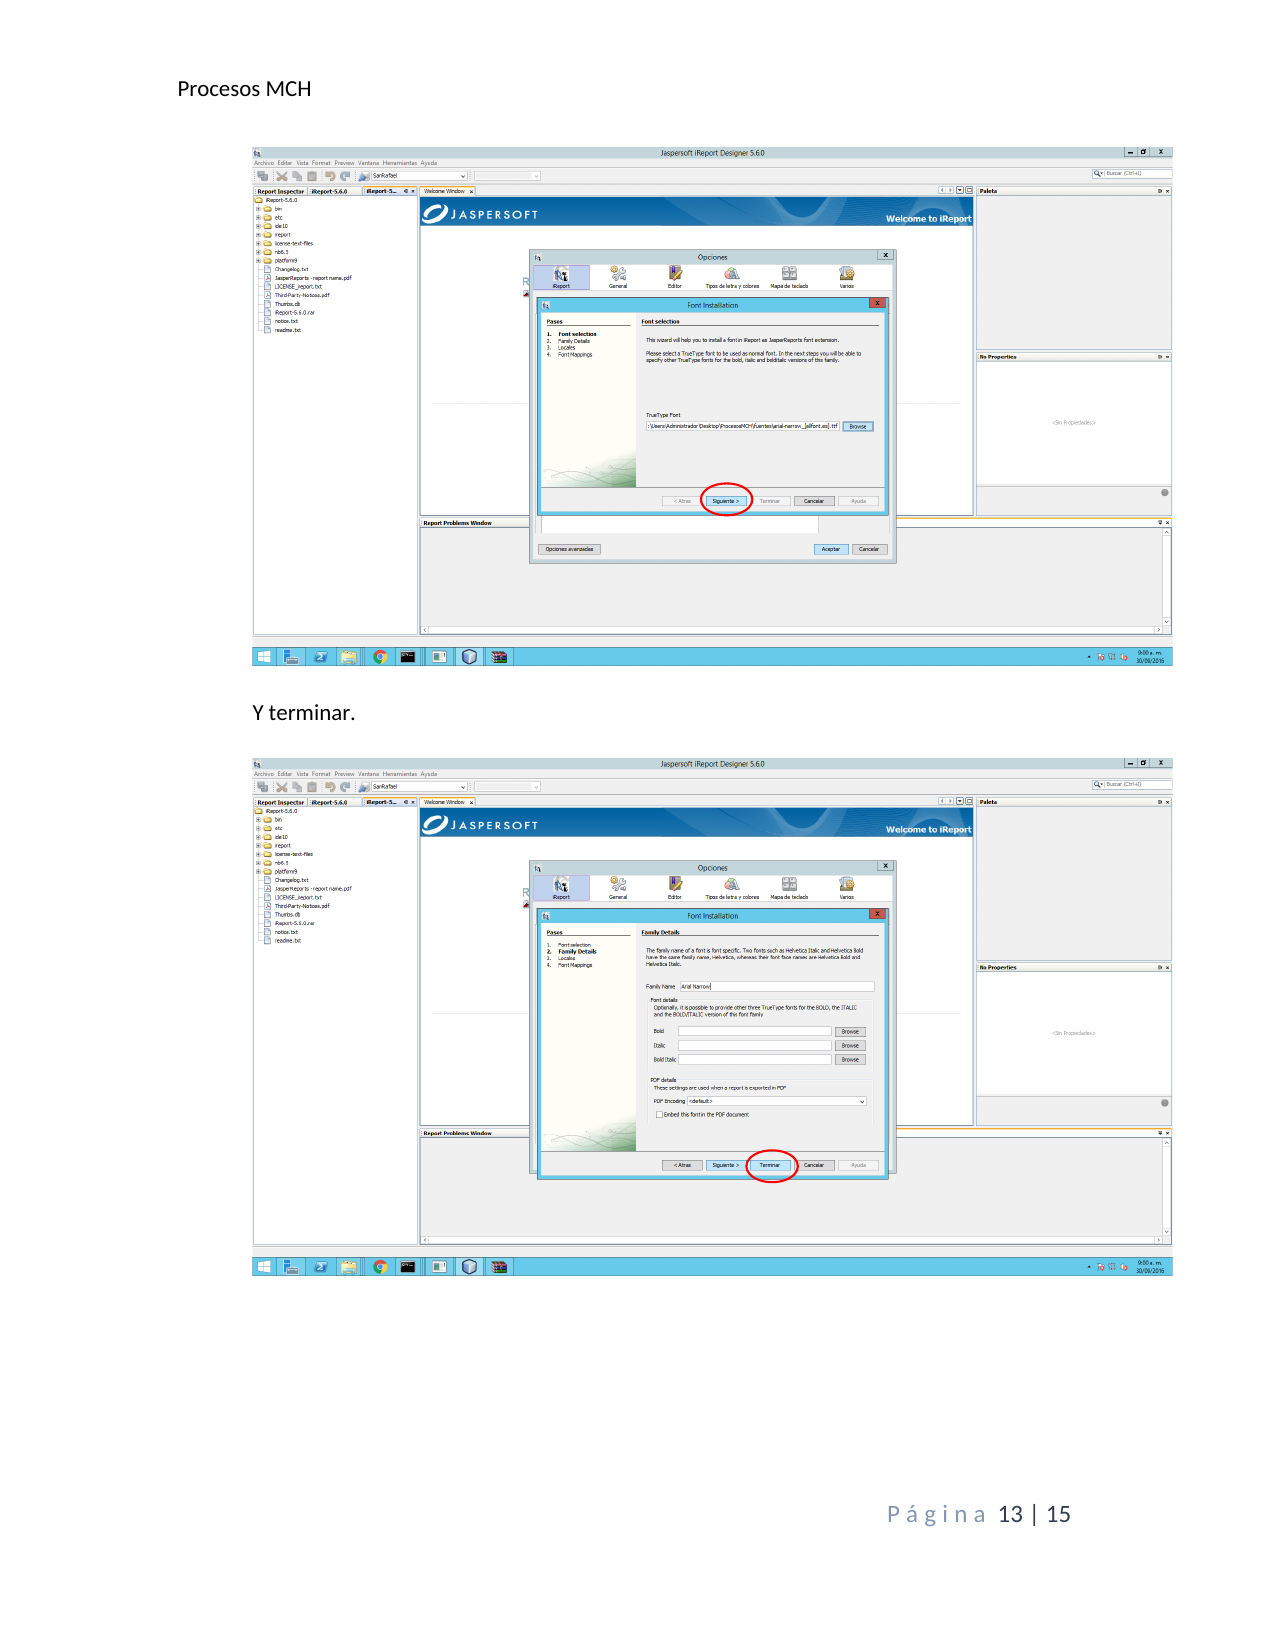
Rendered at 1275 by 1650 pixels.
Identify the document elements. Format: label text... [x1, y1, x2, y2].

picture [252, 758, 1173, 1276]
list Y terminar. [252, 698, 1098, 726]
picture [252, 147, 1173, 666]
